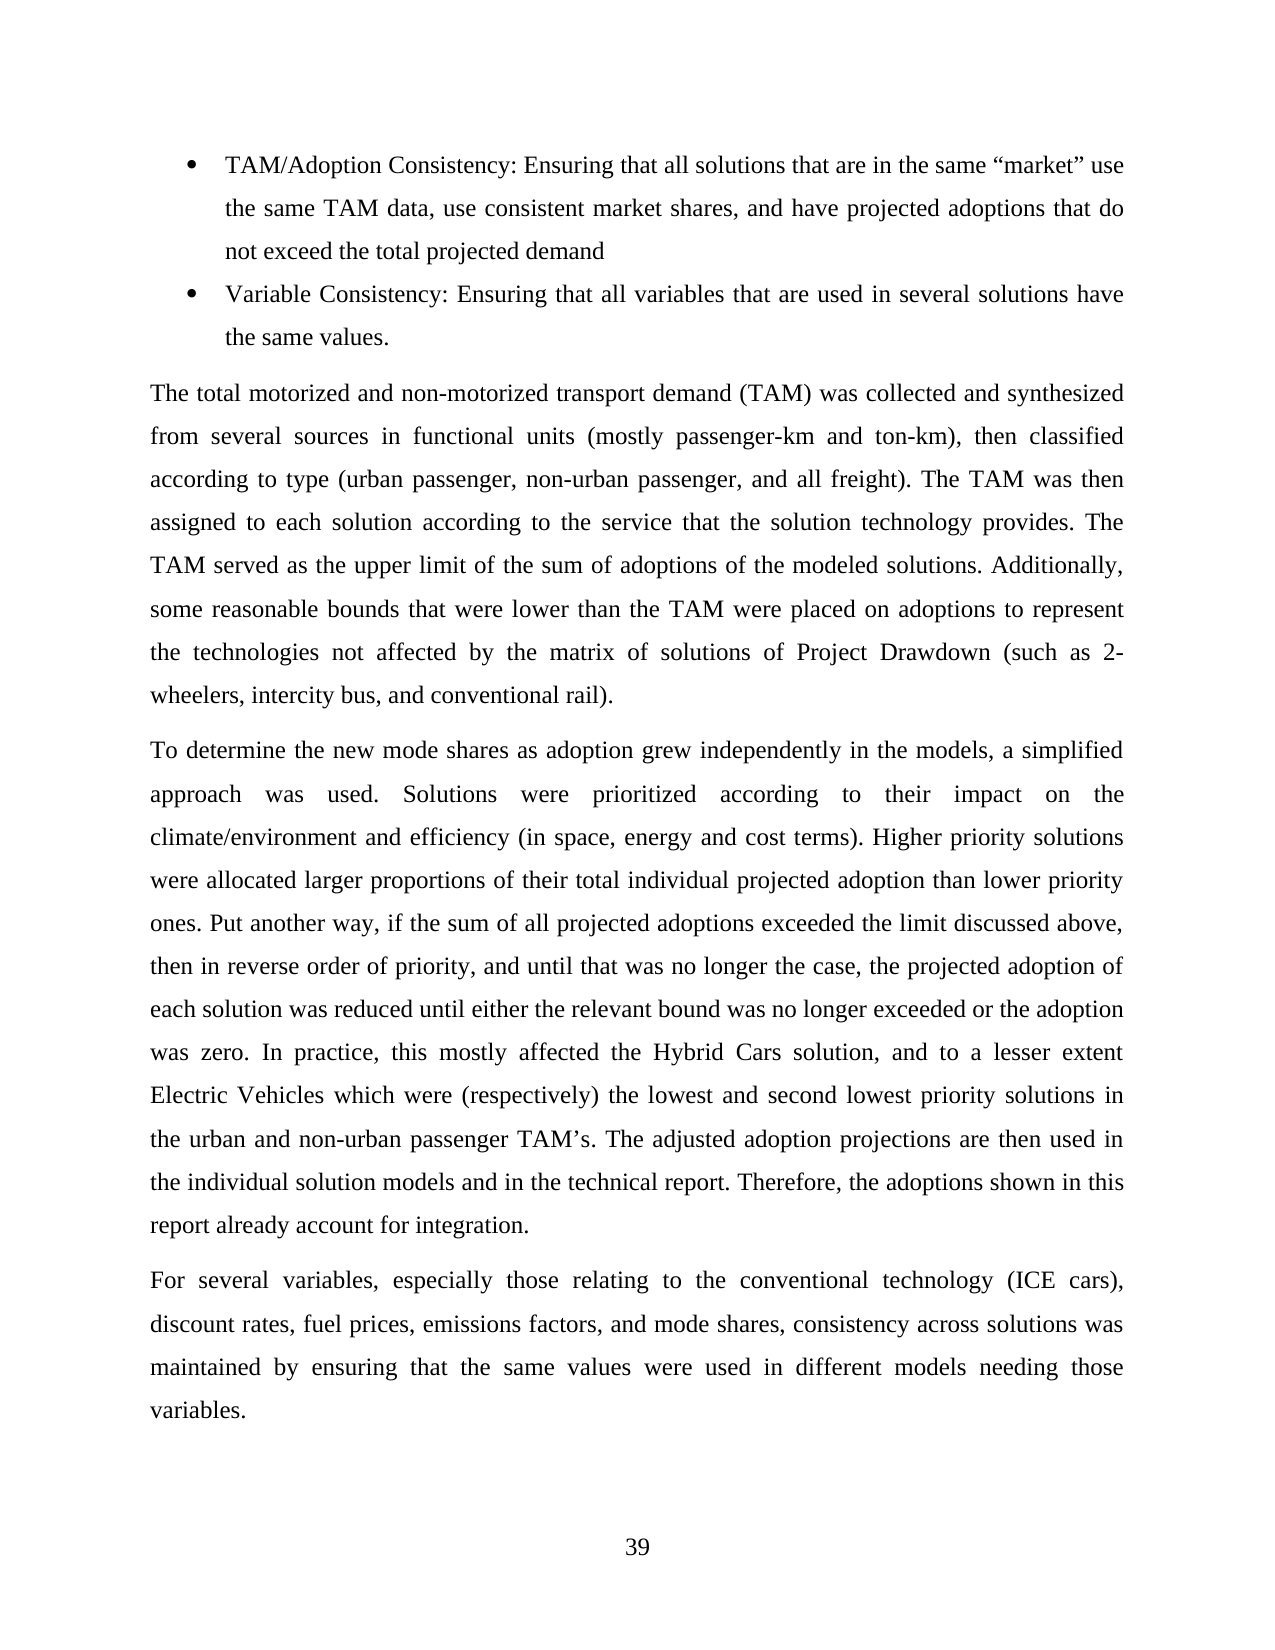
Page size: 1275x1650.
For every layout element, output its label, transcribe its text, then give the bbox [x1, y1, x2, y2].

text The total motorized and non-motorized transport demand (TAM) was collected and synthesized from several sources in functional units (mostly passenger-km and ton-km), then classified according to type (urban passenger, non-urban passenger, and all freight). The TAM was then assigned to each solution according to the service that the solution technology provides. The TAM served as the upper limit of the sum of adoptions of the modeled solutions. Additionally, some reasonable bounds that were lower than the TAM were placed on adoptions to represent the technologies not affected by the matrix of solutions of Project Drawdown (such as 2-wheelers, intercity bus, and conventional rail). [150, 378, 1125, 709]
list Variable Consistency: Ensuring that all variables that are used in several solutions have the same values. [187, 279, 1125, 351]
list TAM/Adoption Consistency: Ensuring that all solutions that are in the same “market” use the same TAM data, use consistent market shares, and have projected adoptions that do not exceed the total projected demand [187, 150, 1125, 265]
text For several variables, especially those relating to the conventional technology (ICE cars), discount rates, fuel prices, emissions factors, and mode shares, consistency across solutions was maintained by ensuring that the same values were used in different models needing those variables. [150, 1266, 1125, 1424]
text To determine the new mode shares as adoption grew independently in the models, a simplified approach was used. Solutions were prioritized according to their impact on the climate/environment and efficiency (in space, energy and cost terms). Higher priority solutions were allocated larger proportions of their total individual projected adoption than lower priority ones. Put another way, if the sum of all projected adoptions exceeded the limit discussed above, then in reverse order of priority, and until that was no longer the case, the projected adoption of each solution was reduced until either the relevant bound was no longer exceeded or the adoption was zero. In practice, this mostly affected the Hybrid Cars solution, and to a lesser extent Electric Vehicles which were (respectively) the lowest and second lowest priority solutions in the urban and non-urban passenger TAM’s. The adjusted adoption projections are then used in the individual solution models and in the technical report. Therefore, the adoptions shown in this report already account for integration. [150, 736, 1125, 1239]
